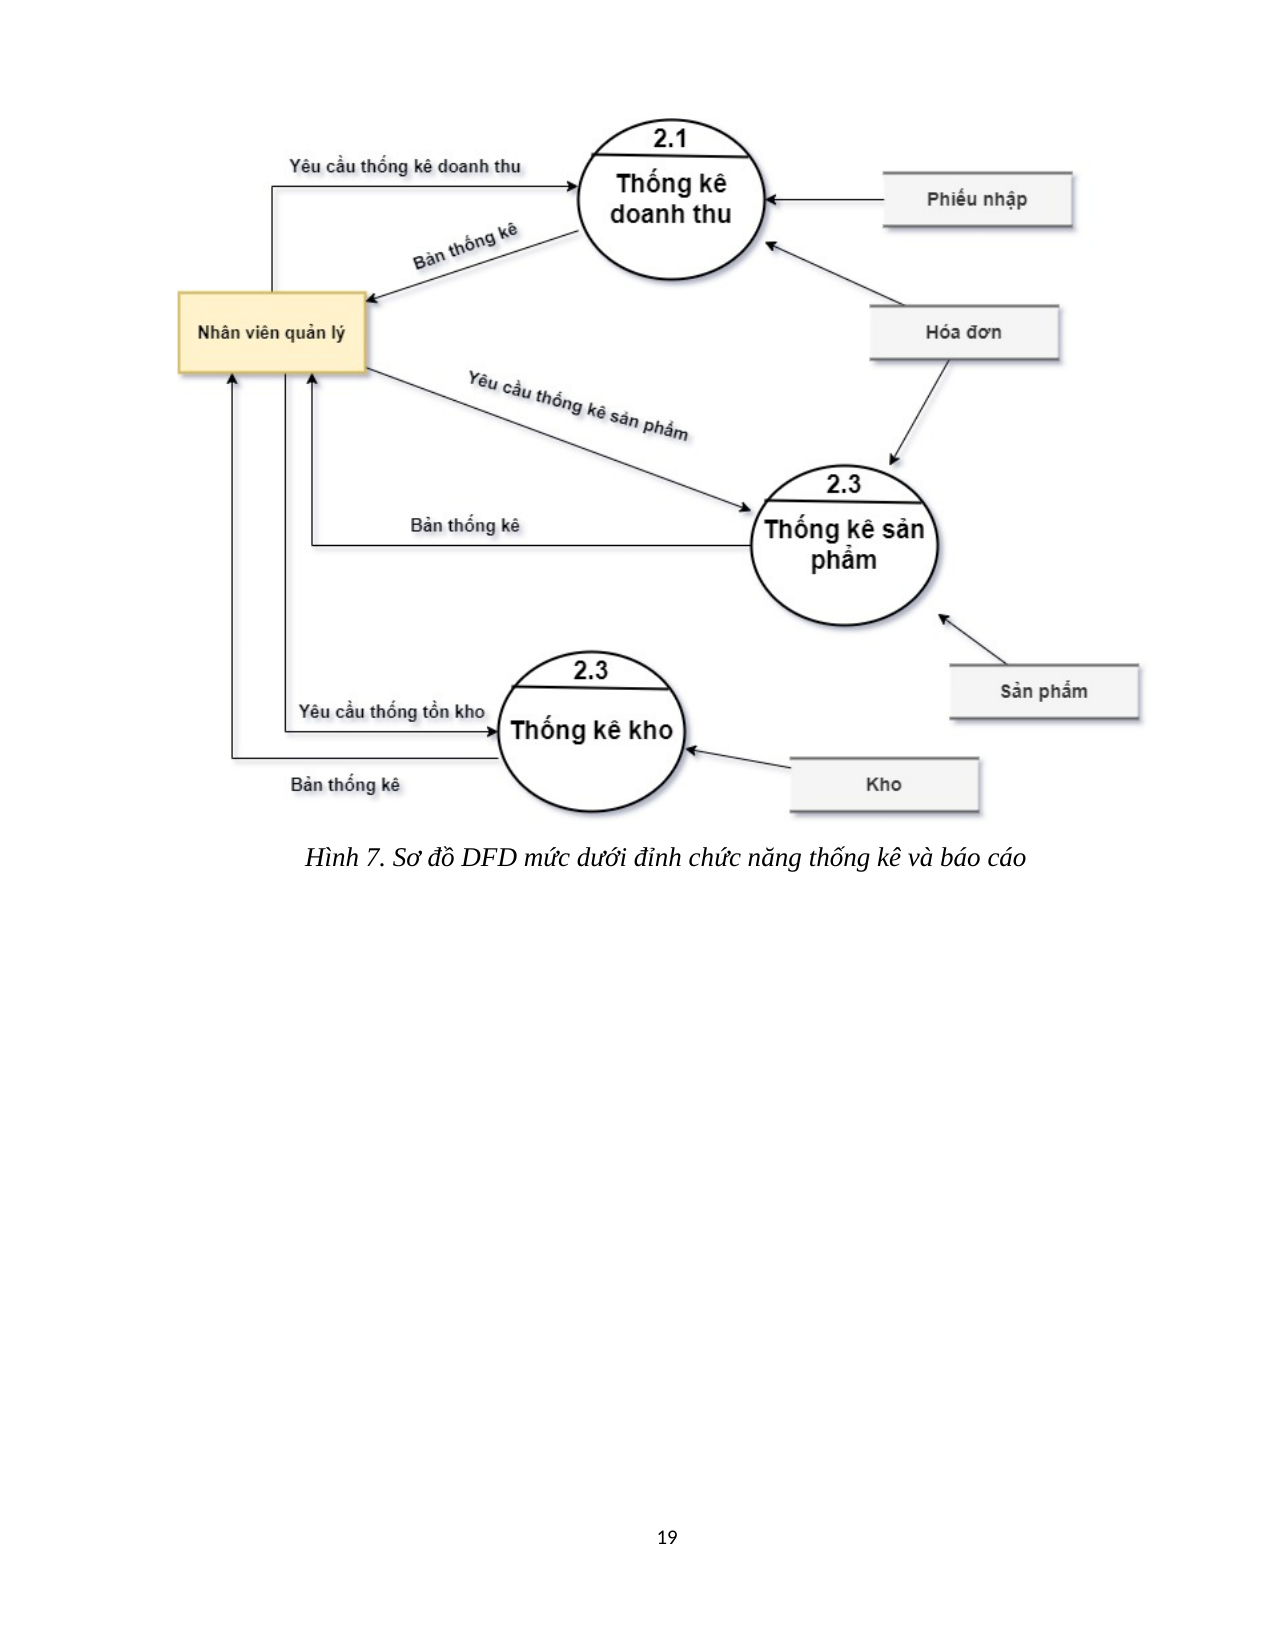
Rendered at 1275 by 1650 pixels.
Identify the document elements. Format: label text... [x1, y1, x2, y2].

picture [177, 118, 1153, 827]
text Hình 7. Sơ đồ DFD mức dưới đỉnh chức năng thống kê và báo cáo [177, 841, 1157, 872]
